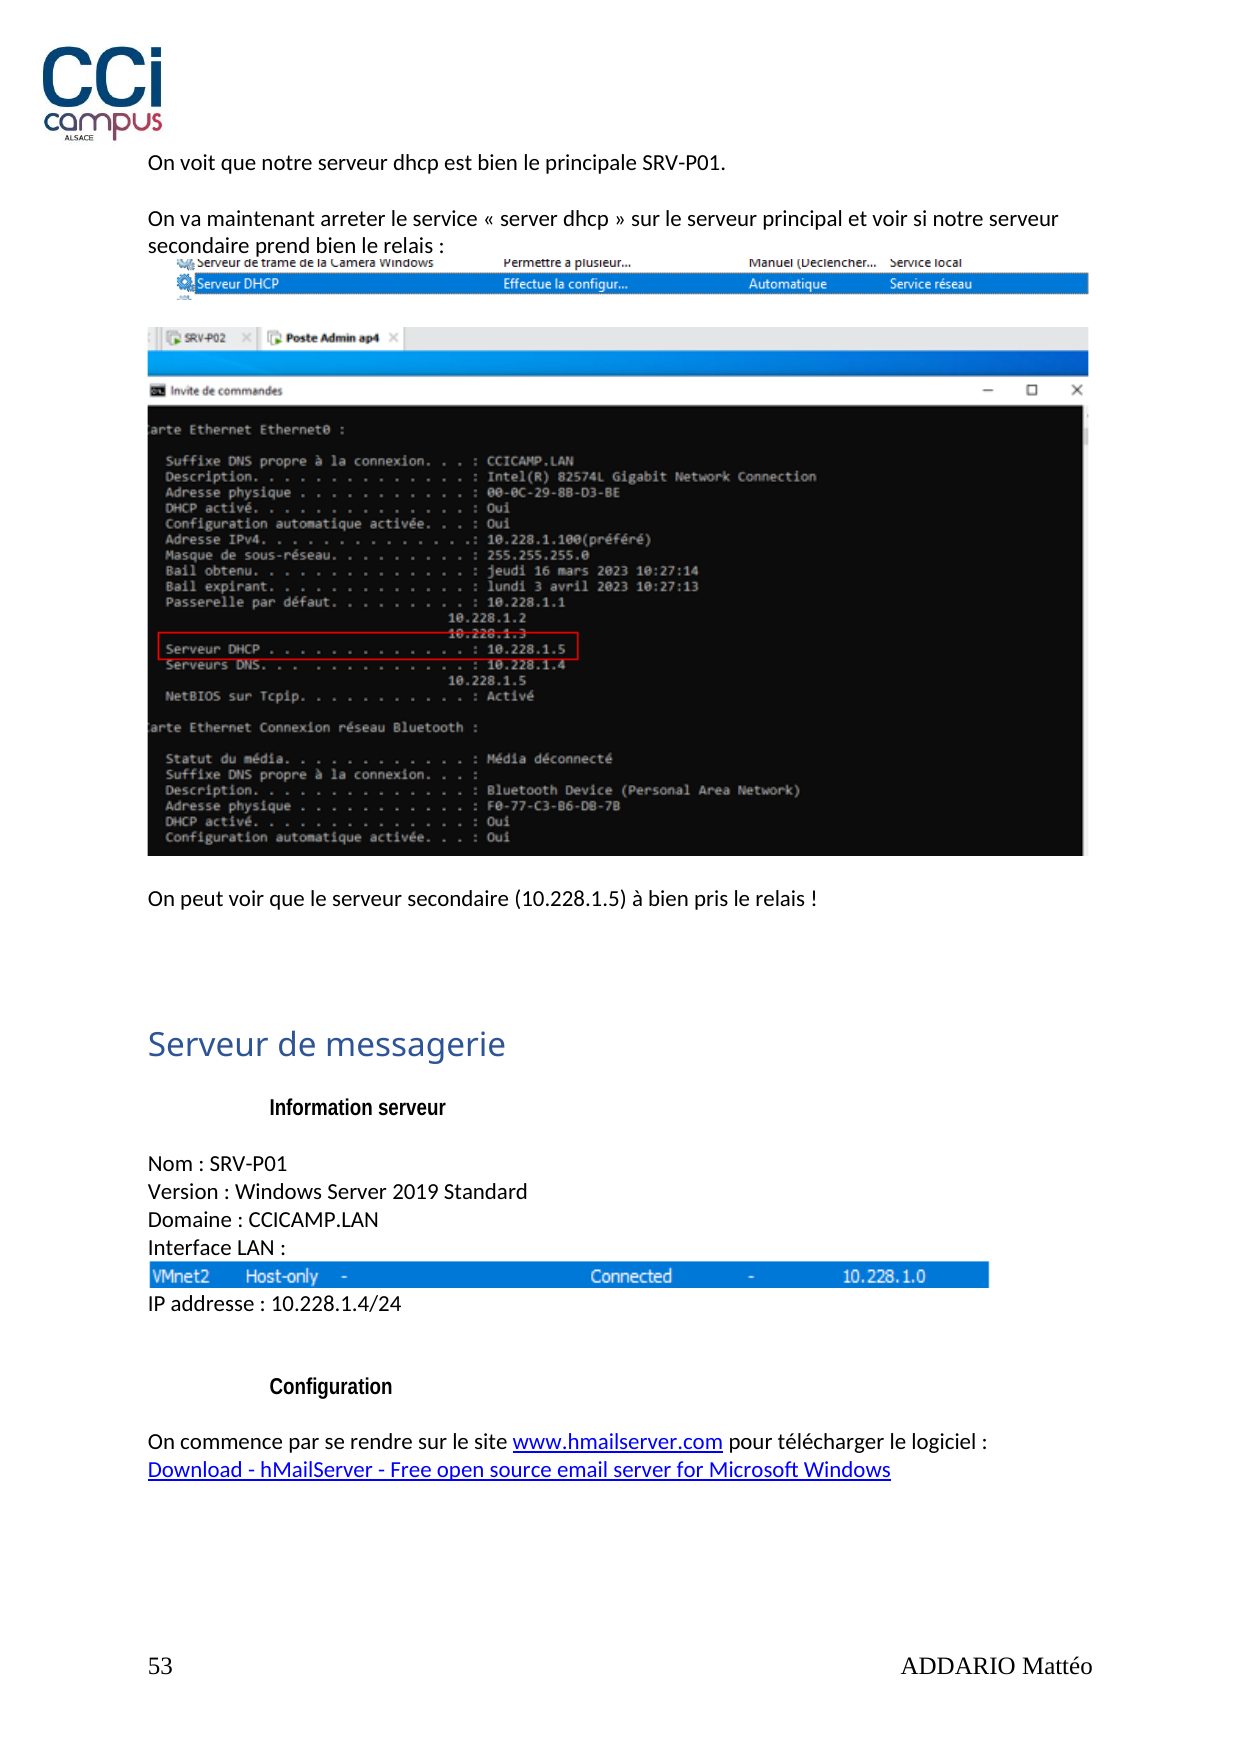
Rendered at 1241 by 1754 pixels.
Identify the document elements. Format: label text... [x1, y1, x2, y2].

text On voit que notre serveur dhcp est bien le principale SRV-P01. [148, 148, 1093, 176]
picture [147, 327, 1089, 856]
text Download - hMailServer - Free open source email server for Microsoft Windows [148, 1455, 1093, 1483]
text IP addresse : 10.228.1.4/24 [148, 1289, 1093, 1317]
subtitle Serveur de messagerie [148, 1021, 1093, 1066]
text On peut voir que le serveur secondaire (10.228.1.5) à bien pris le relais ! [148, 884, 1093, 912]
text On va maintenant arreter le service « server dhcp » sur le serveur principal et voir si notre serveur secondaire prend bien le relais : [148, 204, 1093, 259]
picture [147, 259, 1093, 300]
text Nom : SRV-P01 [148, 1149, 1093, 1177]
picture [147, 1260, 997, 1288]
text Domaine : CCICAMP.LAN [148, 1205, 1093, 1233]
text On commence par se rendre sur le site www.hmailserver.com pour télécharger le logiciel : [148, 1427, 1093, 1455]
picture [35, 26, 182, 148]
text Version : Windows Server 2019 Standard [148, 1177, 1093, 1205]
subtitle Configuration [269, 1373, 1093, 1399]
subtitle Information serveur [269, 1094, 1093, 1121]
